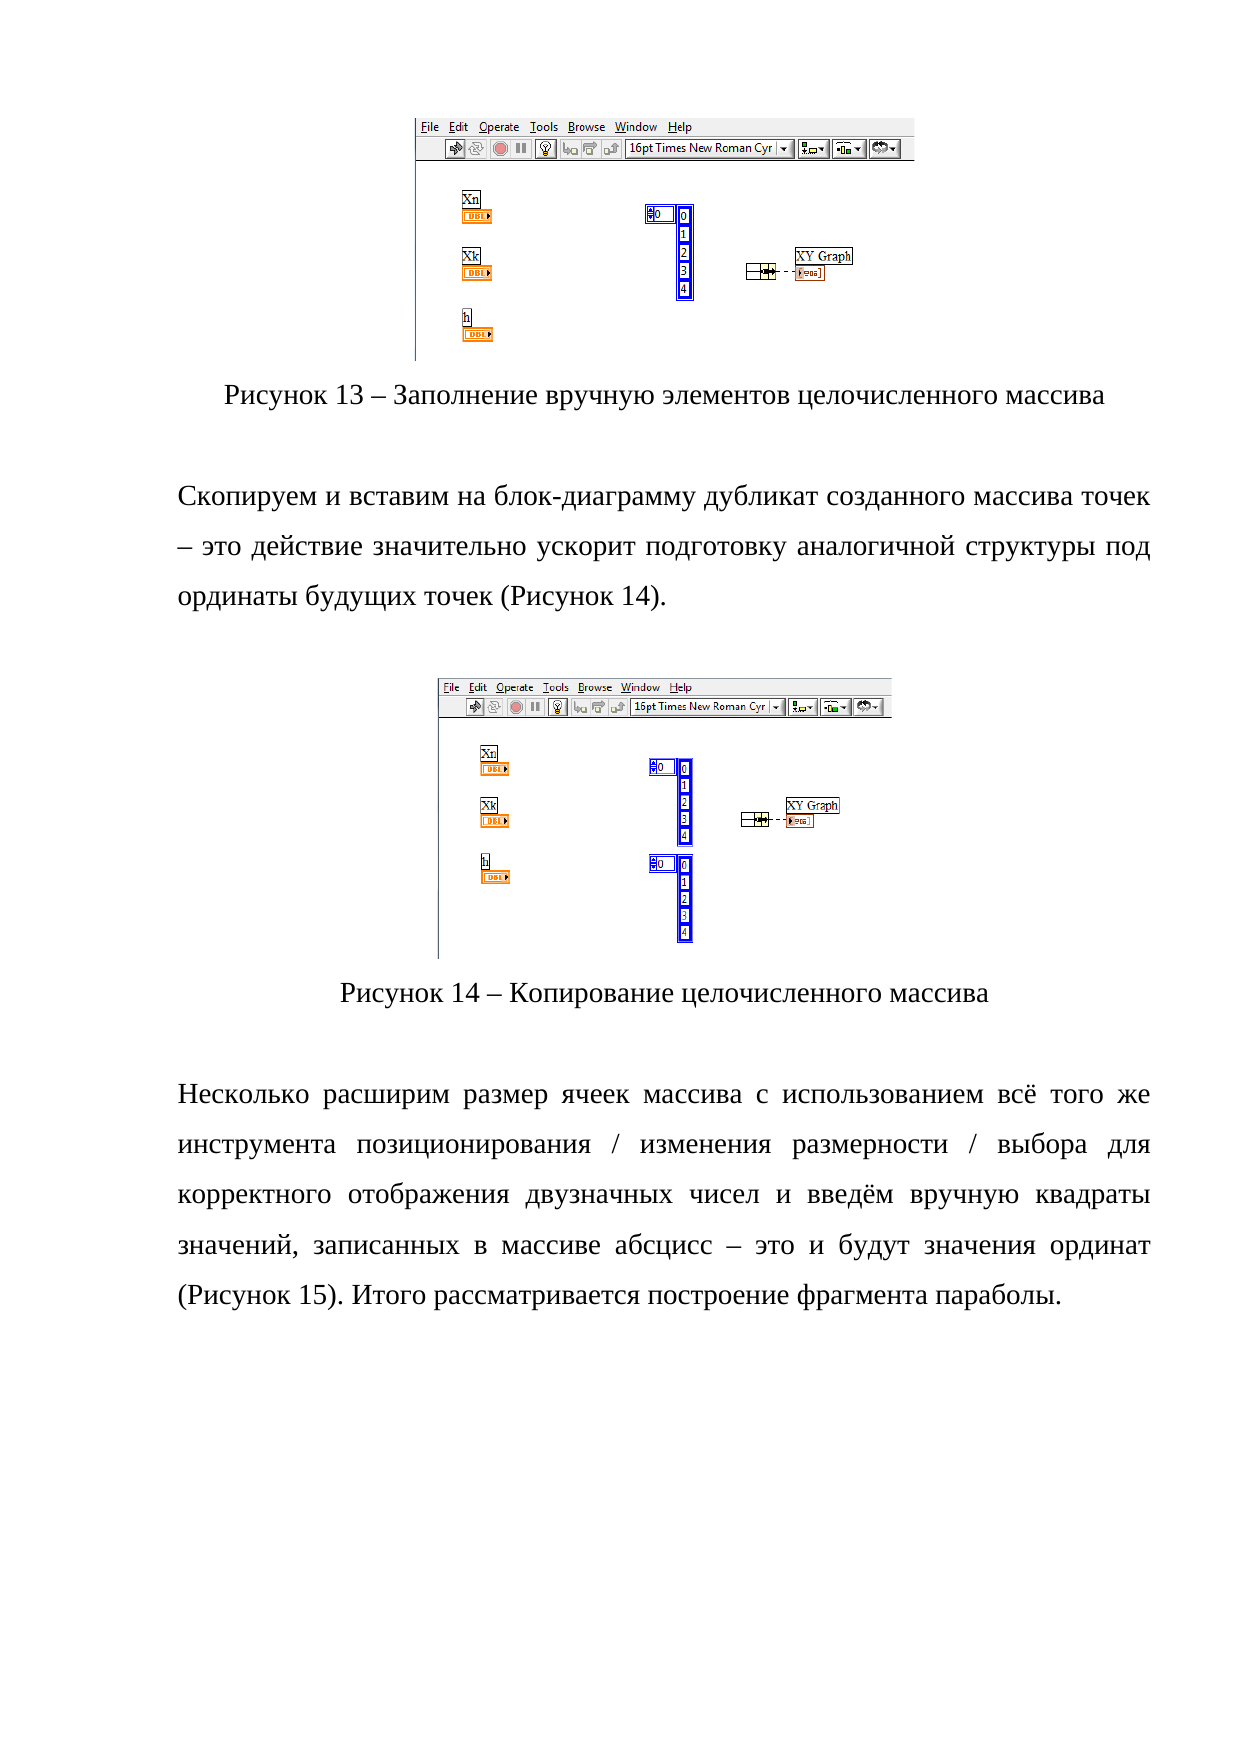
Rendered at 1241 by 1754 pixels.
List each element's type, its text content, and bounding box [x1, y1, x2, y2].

text Несколько расширим размер ячеек массива с использованием всё того же инструмента позиционирования / изменения размерности / выбора для корректного отображения двузначных чисел и введём вручную квадраты значений, записанных в массиве абсцисс – это и будут значения ординат (Рисунок 15). Итого рассматривается построение фрагмента параболы. [177, 1076, 1152, 1311]
text Рисунок 14 – Копирование целочисленного массива [177, 975, 1152, 1009]
text Скопируем и вставим на блок-диаграмму дубликат созданного массива точек – это действие значительно ускорит подготовку аналогичной структуры под ординаты будущих точек (Рисунок 14). [177, 478, 1152, 612]
text Рисунок 13 – Заполнение вручную элементов целочисленного массива [177, 377, 1152, 411]
picture [437, 678, 892, 959]
picture [414, 118, 915, 361]
